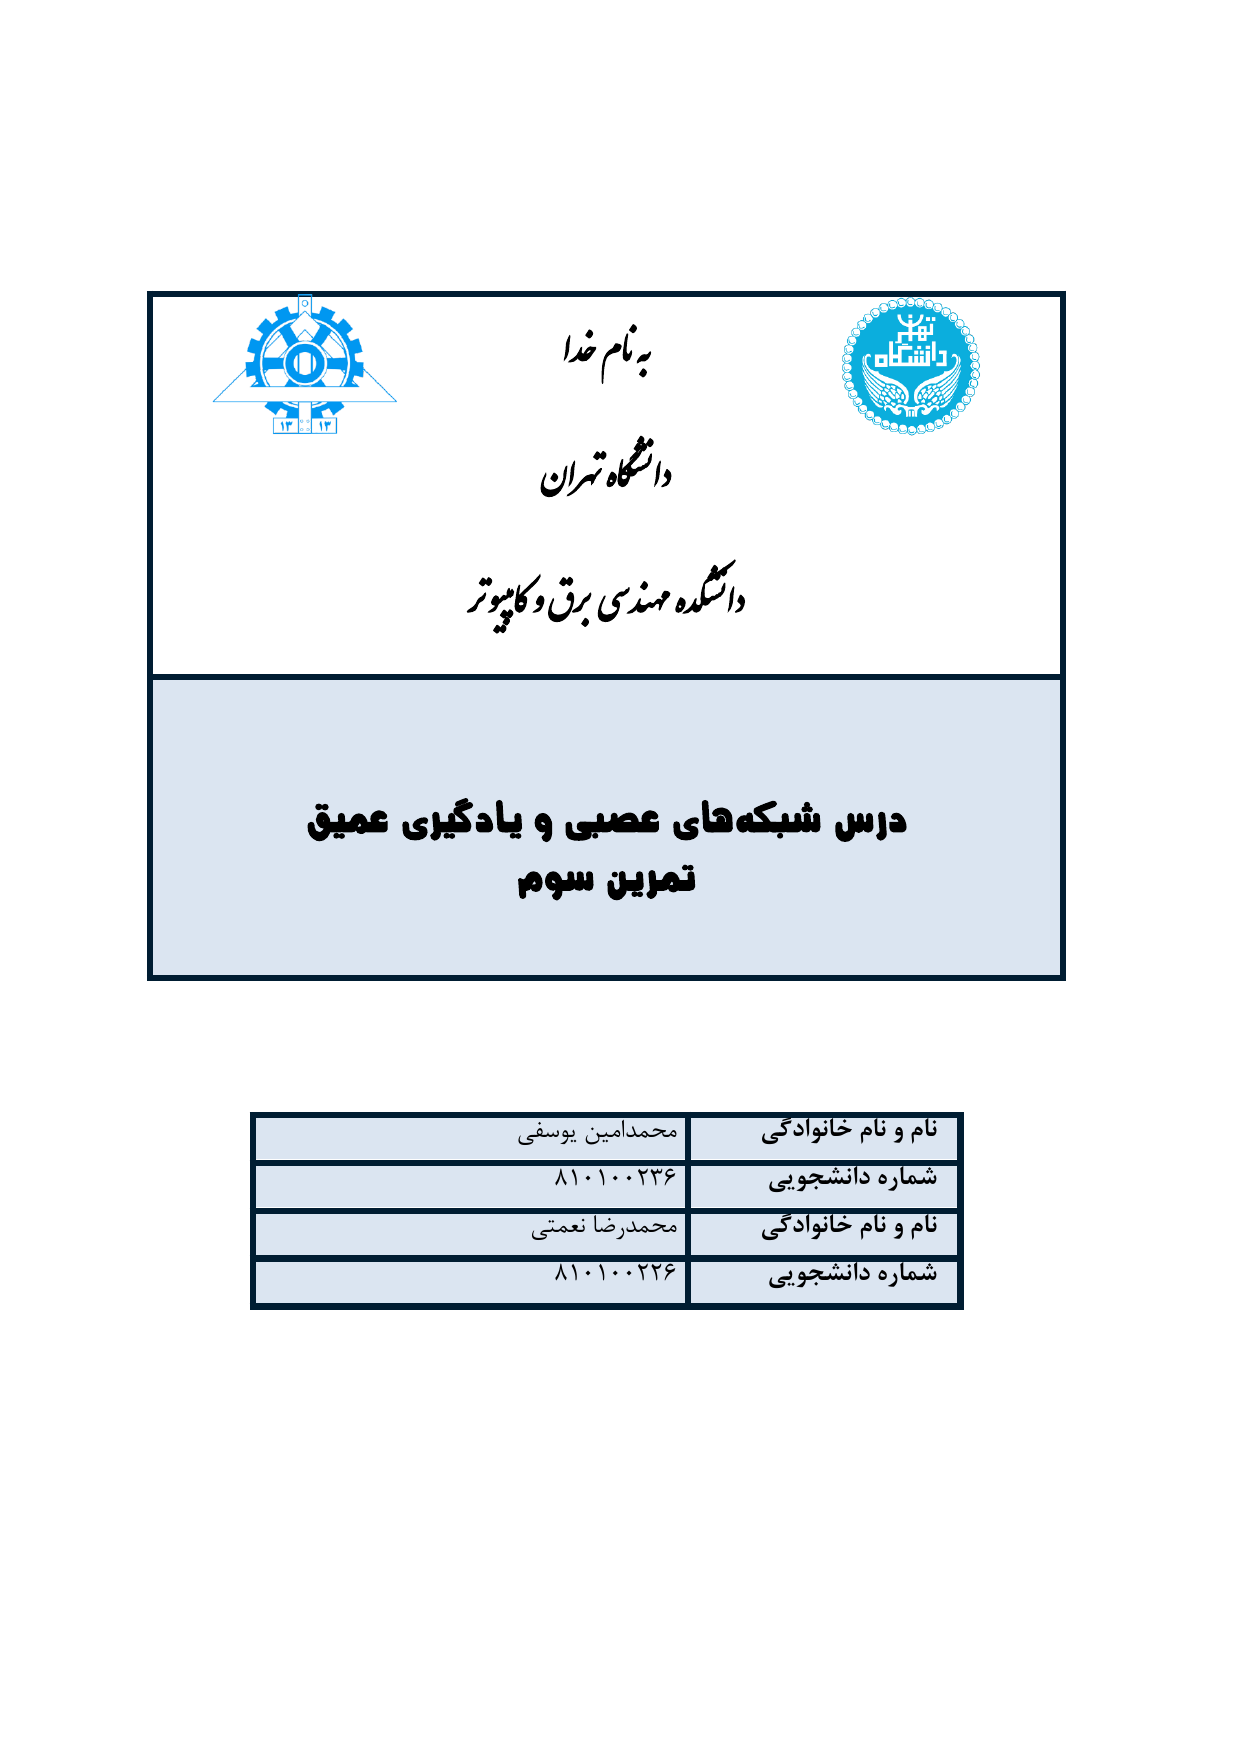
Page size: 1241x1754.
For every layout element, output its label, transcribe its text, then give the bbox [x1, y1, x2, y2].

table_header به نام خدا دانشگاه تهران دانشکده‌ مهندسی برق و کامپیوتر [454, 297, 759, 674]
table_header [759, 297, 1060, 674]
table_cell شماره دانشجویی [691, 1262, 957, 1303]
table_header محمدامین یوسفی [256, 1118, 685, 1159]
table_cell شماره دانشجویی [691, 1166, 957, 1207]
table_header [153, 297, 454, 674]
table_cell درس شبکه‌های عصبی و یادگیری عمیق تمرین سوم [153, 680, 1060, 975]
table_header نام و نام خانوادگی [691, 1118, 957, 1159]
table_cell 810100236 [256, 1166, 685, 1207]
picture [212, 294, 399, 435]
table_cell 810100226 [256, 1262, 685, 1303]
table_cell نام و نام خانوادگی [691, 1214, 957, 1255]
table_cell محمدرضا نعمتی [256, 1214, 685, 1255]
picture [841, 296, 981, 436]
